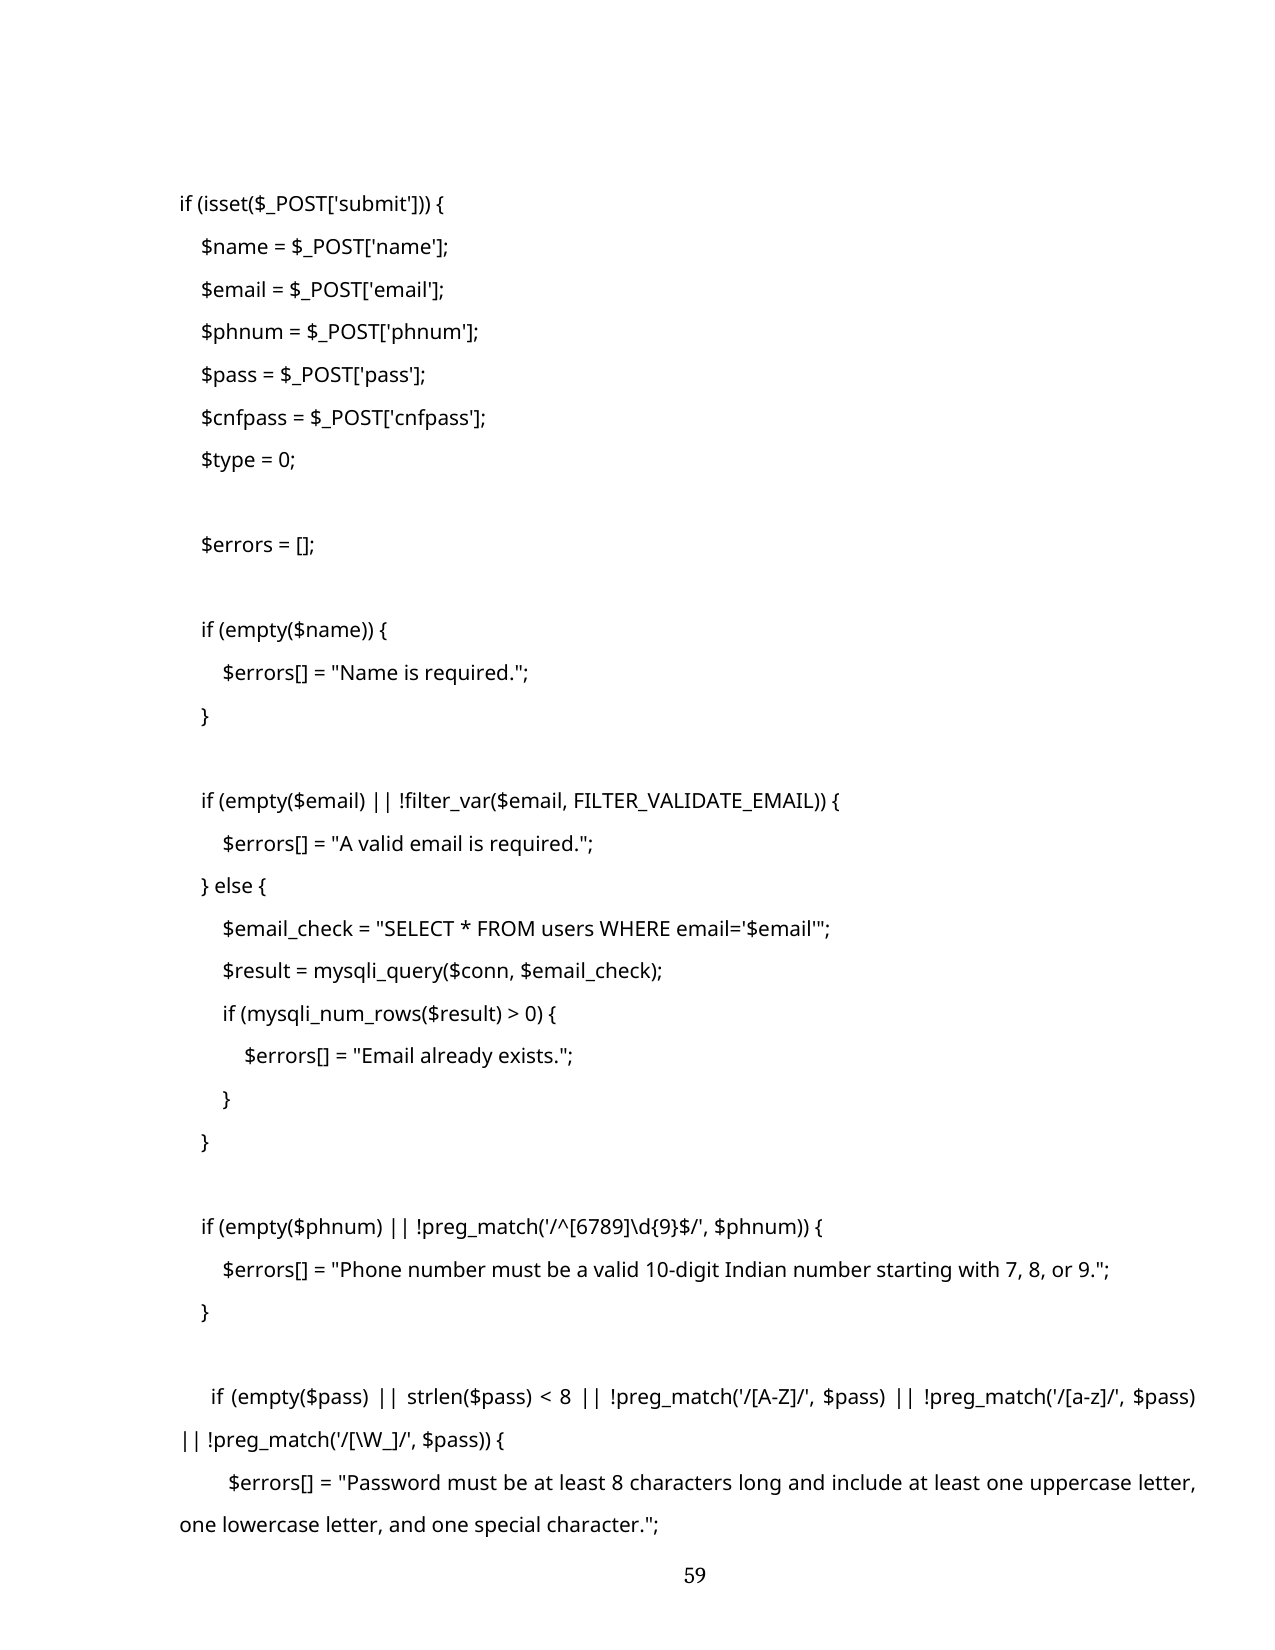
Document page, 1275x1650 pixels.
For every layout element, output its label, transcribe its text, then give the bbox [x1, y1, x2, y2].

text $email_check = "SELECT * FROM users WHERE email='$email'"; [179, 914, 1198, 942]
text $errors[] = "Email already exists."; [179, 1042, 1198, 1070]
text $phnum = $_POST['phnum']; [179, 317, 1198, 346]
text } else { [179, 871, 1198, 900]
text if (empty($pass) || strlen($pass) < 8 || !preg_match('/[A-Z]/', $pass) || !preg_match('/[a-z]/', $pass) || !preg_match('/[\W_]/', $pass)) { [179, 1382, 1198, 1453]
text $cnfpass = $_POST['cnfpass']; [179, 403, 1198, 431]
text $pass = $_POST['pass']; [179, 360, 1198, 388]
text if (isset($_POST['submit'])) { [179, 189, 1198, 218]
text if (empty($email) || !filter_var($email, FILTER_VALIDATE_EMAIL)) { [179, 786, 1198, 814]
text $errors[] = "A valid email is required."; [179, 829, 1198, 857]
text } [179, 1127, 1198, 1155]
text $email = $_POST['email']; [179, 275, 1198, 303]
text $errors[] = "Name is required."; [179, 658, 1198, 687]
text if (empty($name)) { [179, 616, 1198, 644]
text $errors[] = "Password must be at least 8 characters long and include at least one uppercase letter, one lowercase letter, and one special character."; [179, 1468, 1198, 1539]
text $errors = []; [179, 530, 1198, 559]
text if (empty($phnum) || !preg_match('/^[6789]\d{9}$/', $phnum)) { [179, 1212, 1198, 1241]
text $result = mysqli_query($conn, $email_check); [179, 956, 1198, 985]
text } [179, 1084, 1198, 1113]
text } [179, 1297, 1198, 1326]
text if (mysqli_num_rows($result) > 0) { [179, 999, 1198, 1027]
text $name = $_POST['name']; [179, 232, 1198, 261]
text $type = 0; [179, 445, 1198, 474]
text } [179, 701, 1198, 729]
text $errors[] = "Phone number must be a valid 10-digit Indian number starting with 7, 8, or 9."; [179, 1255, 1198, 1283]
